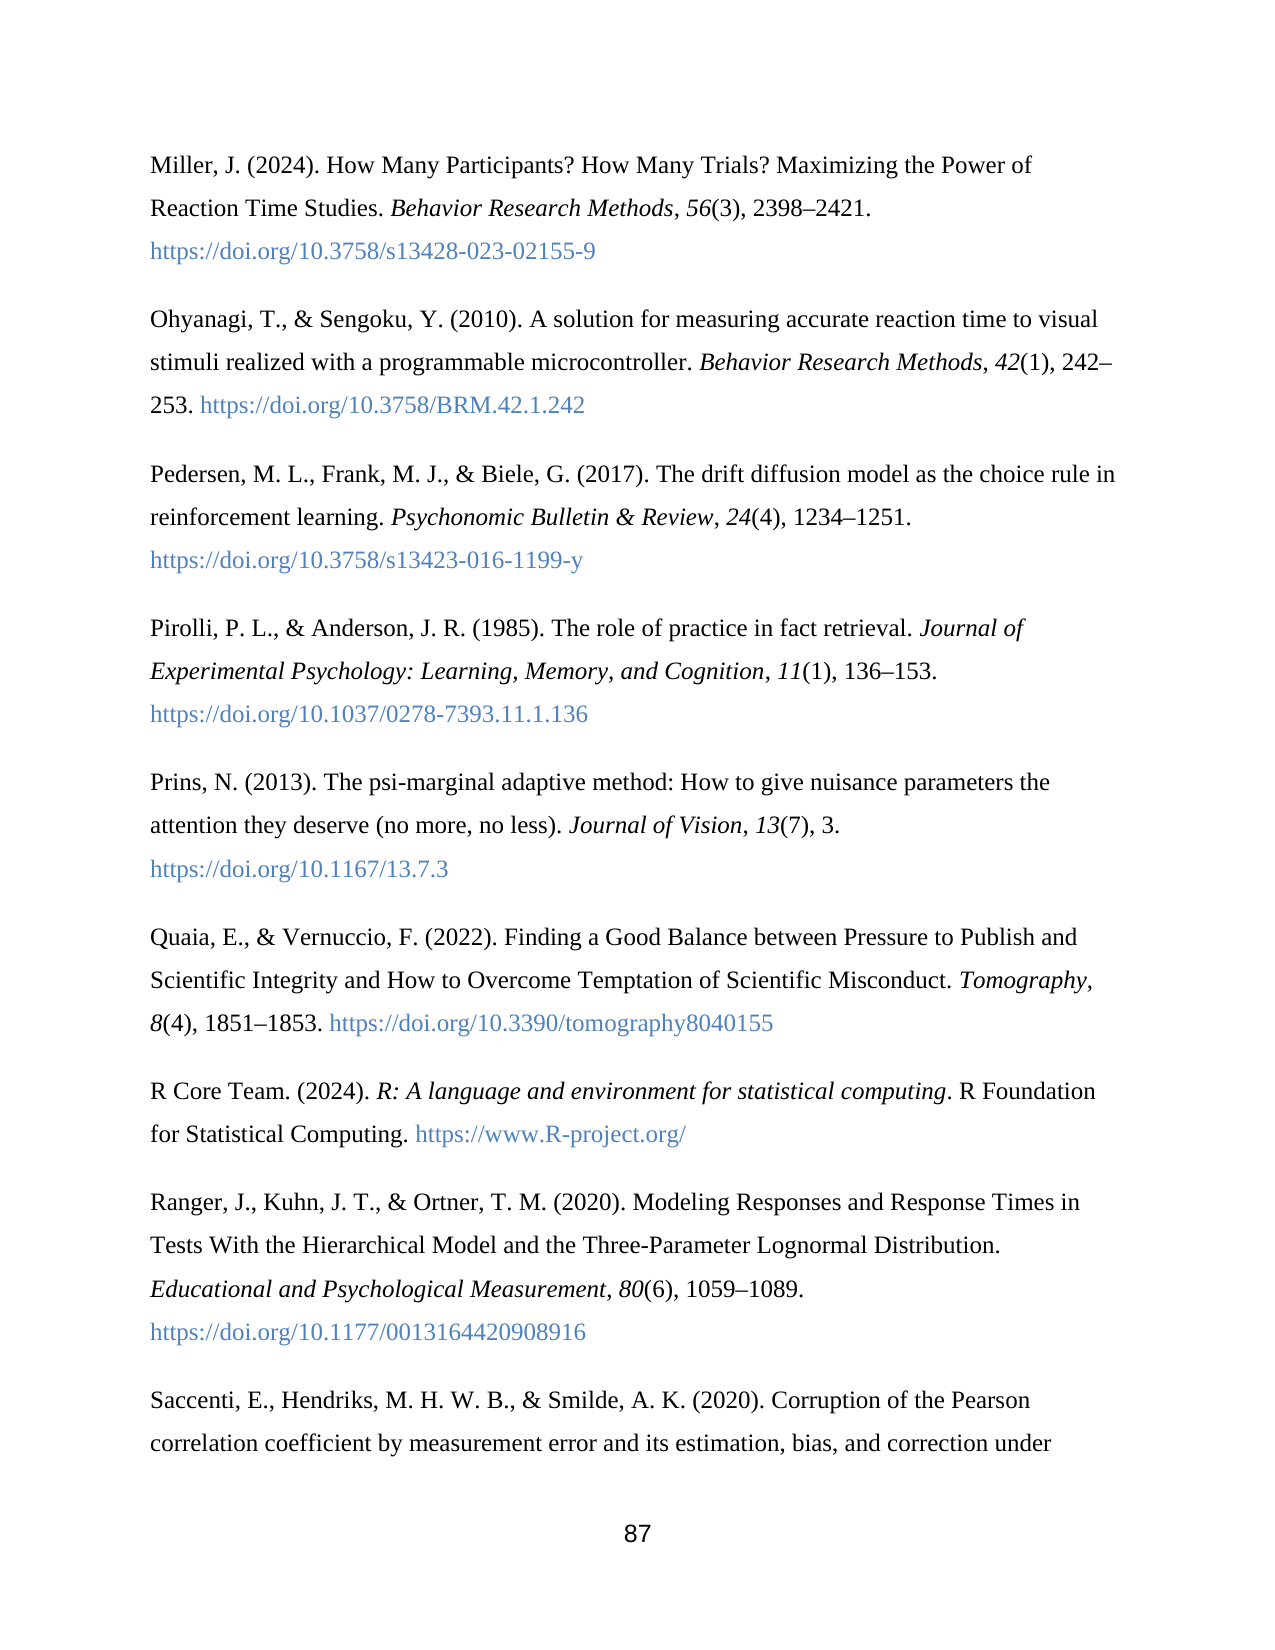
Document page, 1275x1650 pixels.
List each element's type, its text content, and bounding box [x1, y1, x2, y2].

text Pirolli, P. L., & Anderson, J. R. (1985). The role of practice in fact retrieval. Journal of Experimental Psychology: Learning, Memory, and Cognition, 11(1), 136–153. https://doi.org/10.1037/0278-7393.11.1.136 [150, 613, 1125, 728]
text Prins, N. (2013). The psi-marginal adaptive method: How to give nuisance parameters the attention they deserve (no more, no less). Journal of Vision, 13(7), 3. https://doi.org/10.1167/13.7.3 [150, 767, 1125, 882]
text R Core Team. (2024). R: A language and environment for statistical computing. R Foundation for Statistical Computing. https://www.R-project.org/ [150, 1076, 1125, 1148]
text Quaia, E., & Vernuccio, F. (2022). Finding a Good Balance between Pressure to Publish and Scientific Integrity and How to Overcome Temptation of Scientific Misconduct. Tomography, 8(4), 1851–1853. https://doi.org/10.3390/tomography8040155 [150, 922, 1125, 1037]
text Miller, J. (2024). How Many Participants? How Many Trials? Maximizing the Power of Reaction Time Studies. Behavior Research Methods, 56(3), 2398–2421. https://doi.org/10.3758/s13428-023-02155-9 [150, 150, 1125, 265]
text Ranger, J., Kuhn, J. T., & Ortner, T. M. (2020). Modeling Responses and Response Times in Tests With the Hierarchical Model and the Three-Parameter Lognormal Distribution. Educational and Psychological Measurement, 80(6), 1059–1089. https://doi.org/10.1177/0013164420908916 [150, 1187, 1125, 1346]
text Pedersen, M. L., Frank, M. J., & Biele, G. (2017). The drift diffusion model as the choice rule in reinforcement learning. Psychonomic Bulletin & Review, 24(4), 1234–1251. https://doi.org/10.3758/s13423-016-1199-y [150, 459, 1125, 574]
text Ohyanagi, T., & Sengoku, Y. (2010). A solution for measuring accurate reaction time to visual stimuli realized with a programmable microcontroller. Behavior Research Methods, 42(1), 242–253. https://doi.org/10.3758/BRM.42.1.242 [150, 304, 1125, 419]
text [150, 1385, 1125, 1457]
